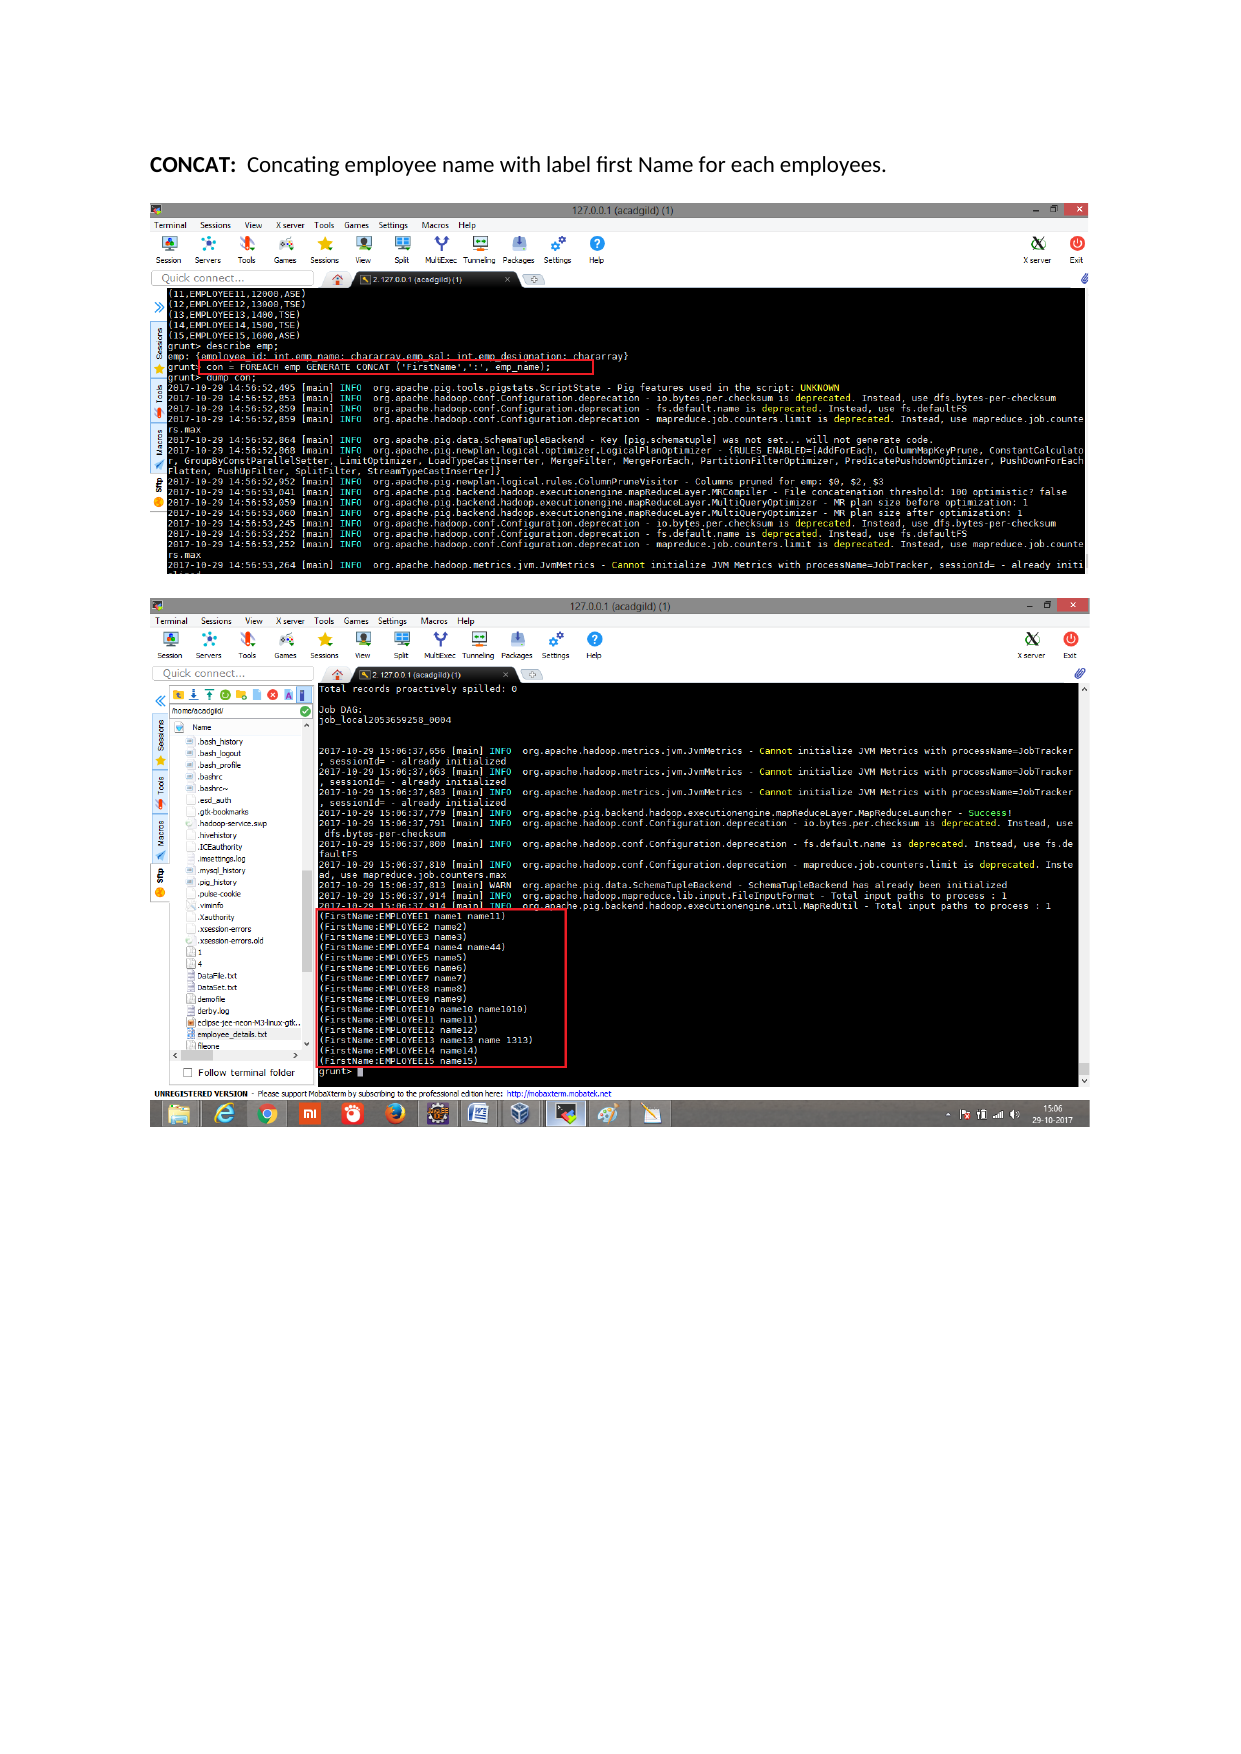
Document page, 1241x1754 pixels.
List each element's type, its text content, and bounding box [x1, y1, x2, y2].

picture [150, 598, 1090, 1127]
text CONCAT: Concating employee name with label first Name for each employees. [150, 150, 1090, 178]
picture [150, 203, 1089, 574]
